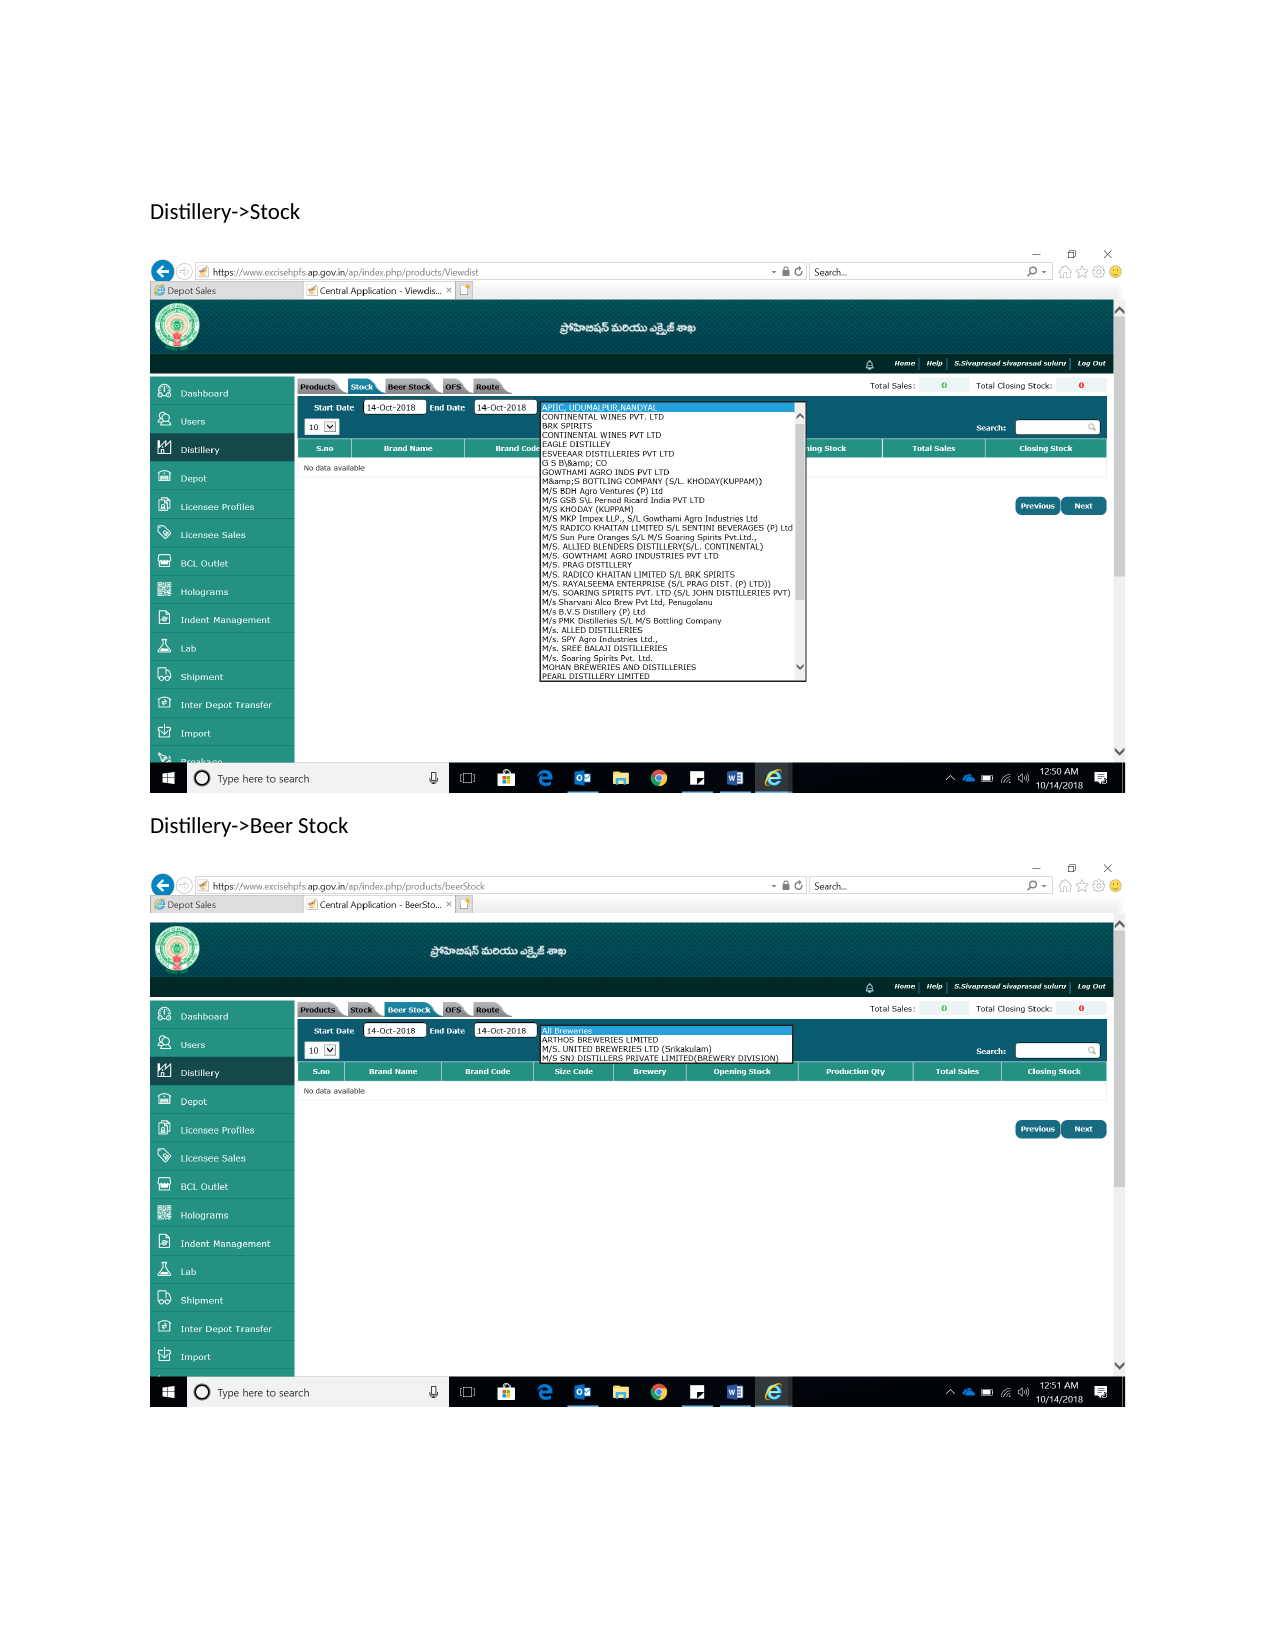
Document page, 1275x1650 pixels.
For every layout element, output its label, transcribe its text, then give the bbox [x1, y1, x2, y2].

text Distillery->Stock [150, 197, 1125, 225]
picture [150, 857, 1125, 1407]
picture [150, 243, 1125, 793]
text Distillery->Beer Stock [150, 811, 1125, 839]
